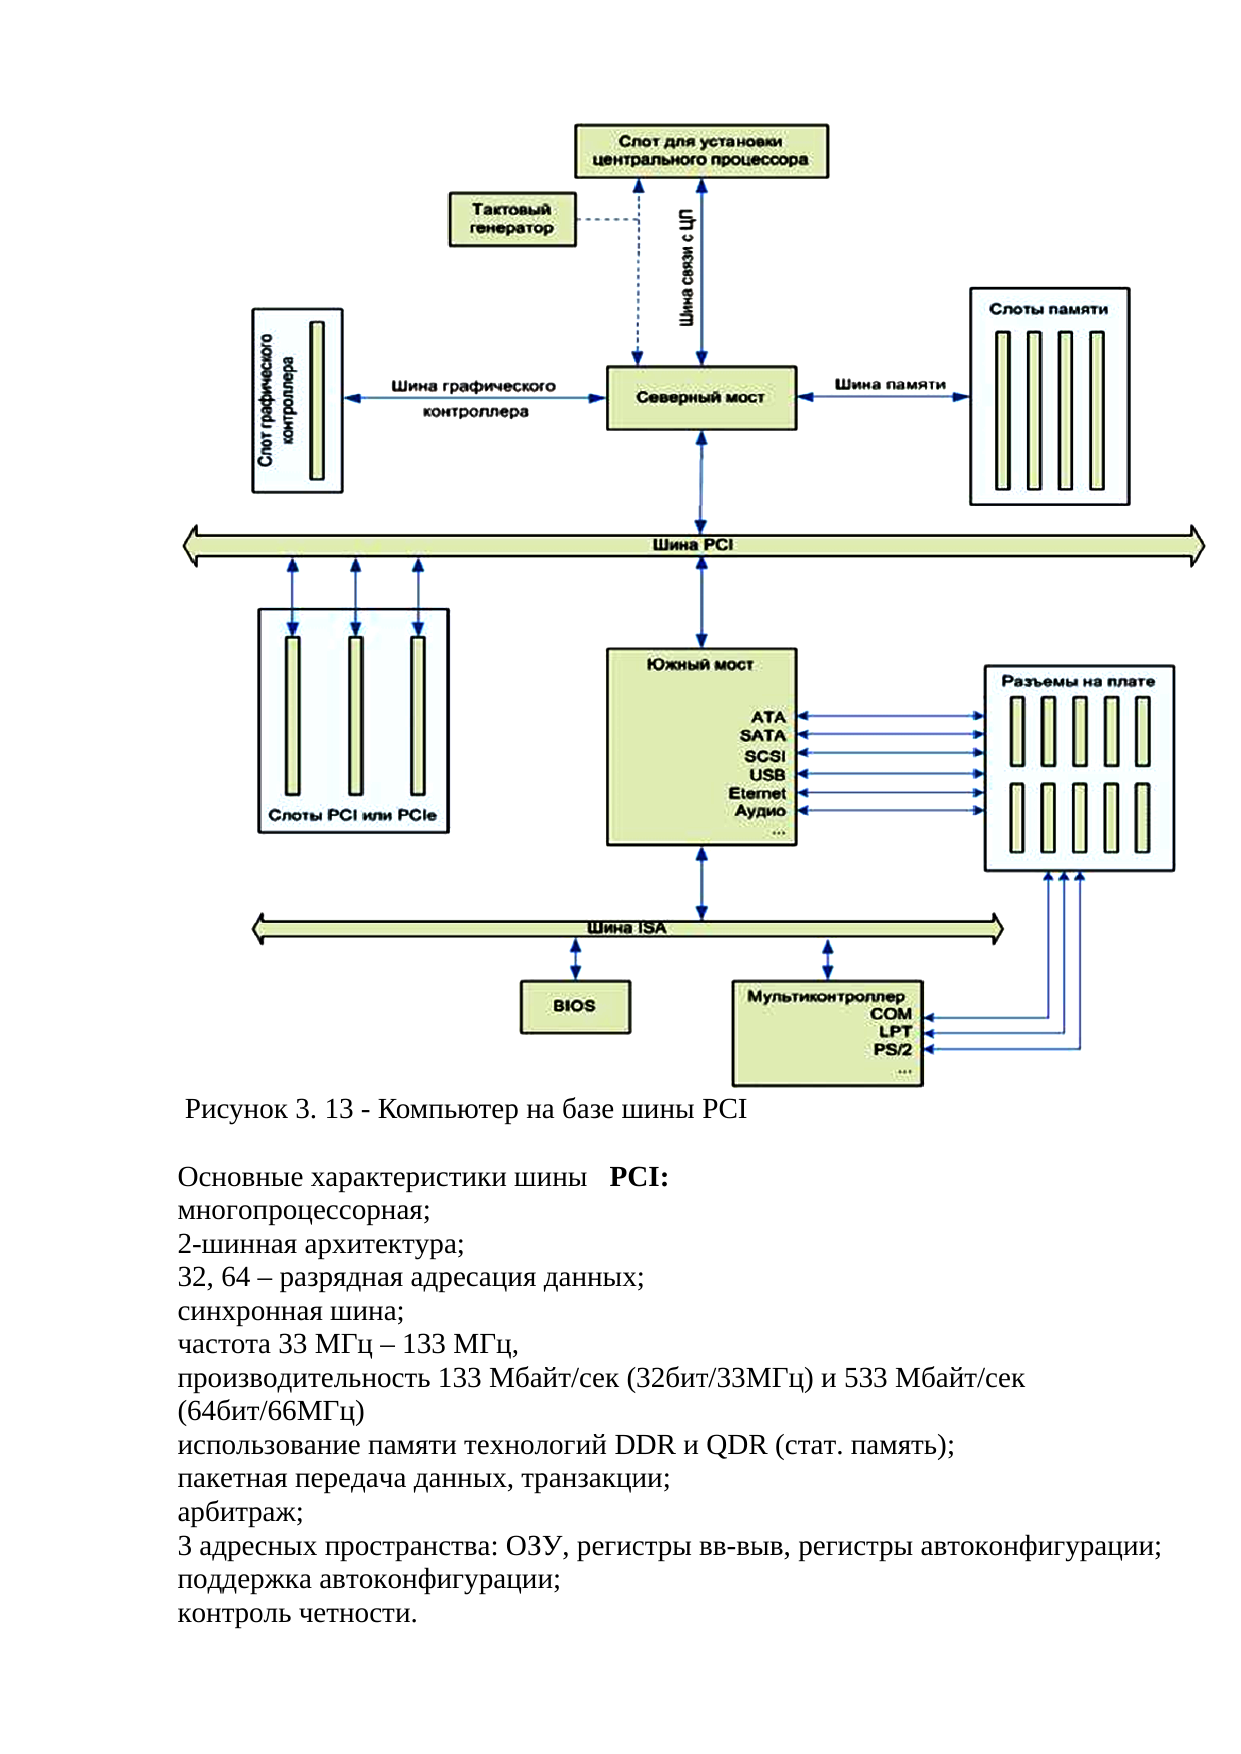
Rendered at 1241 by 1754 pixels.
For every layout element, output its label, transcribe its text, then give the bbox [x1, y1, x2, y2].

text пакетная передача данных, транзакции; [177, 1461, 1181, 1494]
text 3 адресных пространства: ОЗУ, регистры вв-выв, регистры автоконфигурации; [177, 1528, 1181, 1561]
text арбитраж; [177, 1494, 1181, 1528]
text Основные характеристики шины PCI: [177, 1159, 1181, 1192]
text использование памяти технологий DDR и QDR (стат. память); [177, 1427, 1181, 1461]
text контроль четности. [177, 1595, 1181, 1628]
text Рисунок 3. 13 - Компьютер на базе шины PCI [177, 1092, 1181, 1125]
text производительность 133 Мбайт/сек (32бит/33МГц) и 533 Мбайт/сек (64бит/66МГц) [177, 1360, 1181, 1427]
picture [177, 118, 1212, 1092]
text поддержка автоконфигурации; [177, 1561, 1181, 1595]
text многопроцессорная; [177, 1192, 1181, 1226]
text синхронная шина; [177, 1293, 1181, 1326]
text частота 33 МГц – 133 МГц, [177, 1326, 1181, 1360]
text 2-шинная архитектура; [177, 1226, 1181, 1259]
text 32, 64 – разрядная адресация данных; [177, 1259, 1181, 1293]
